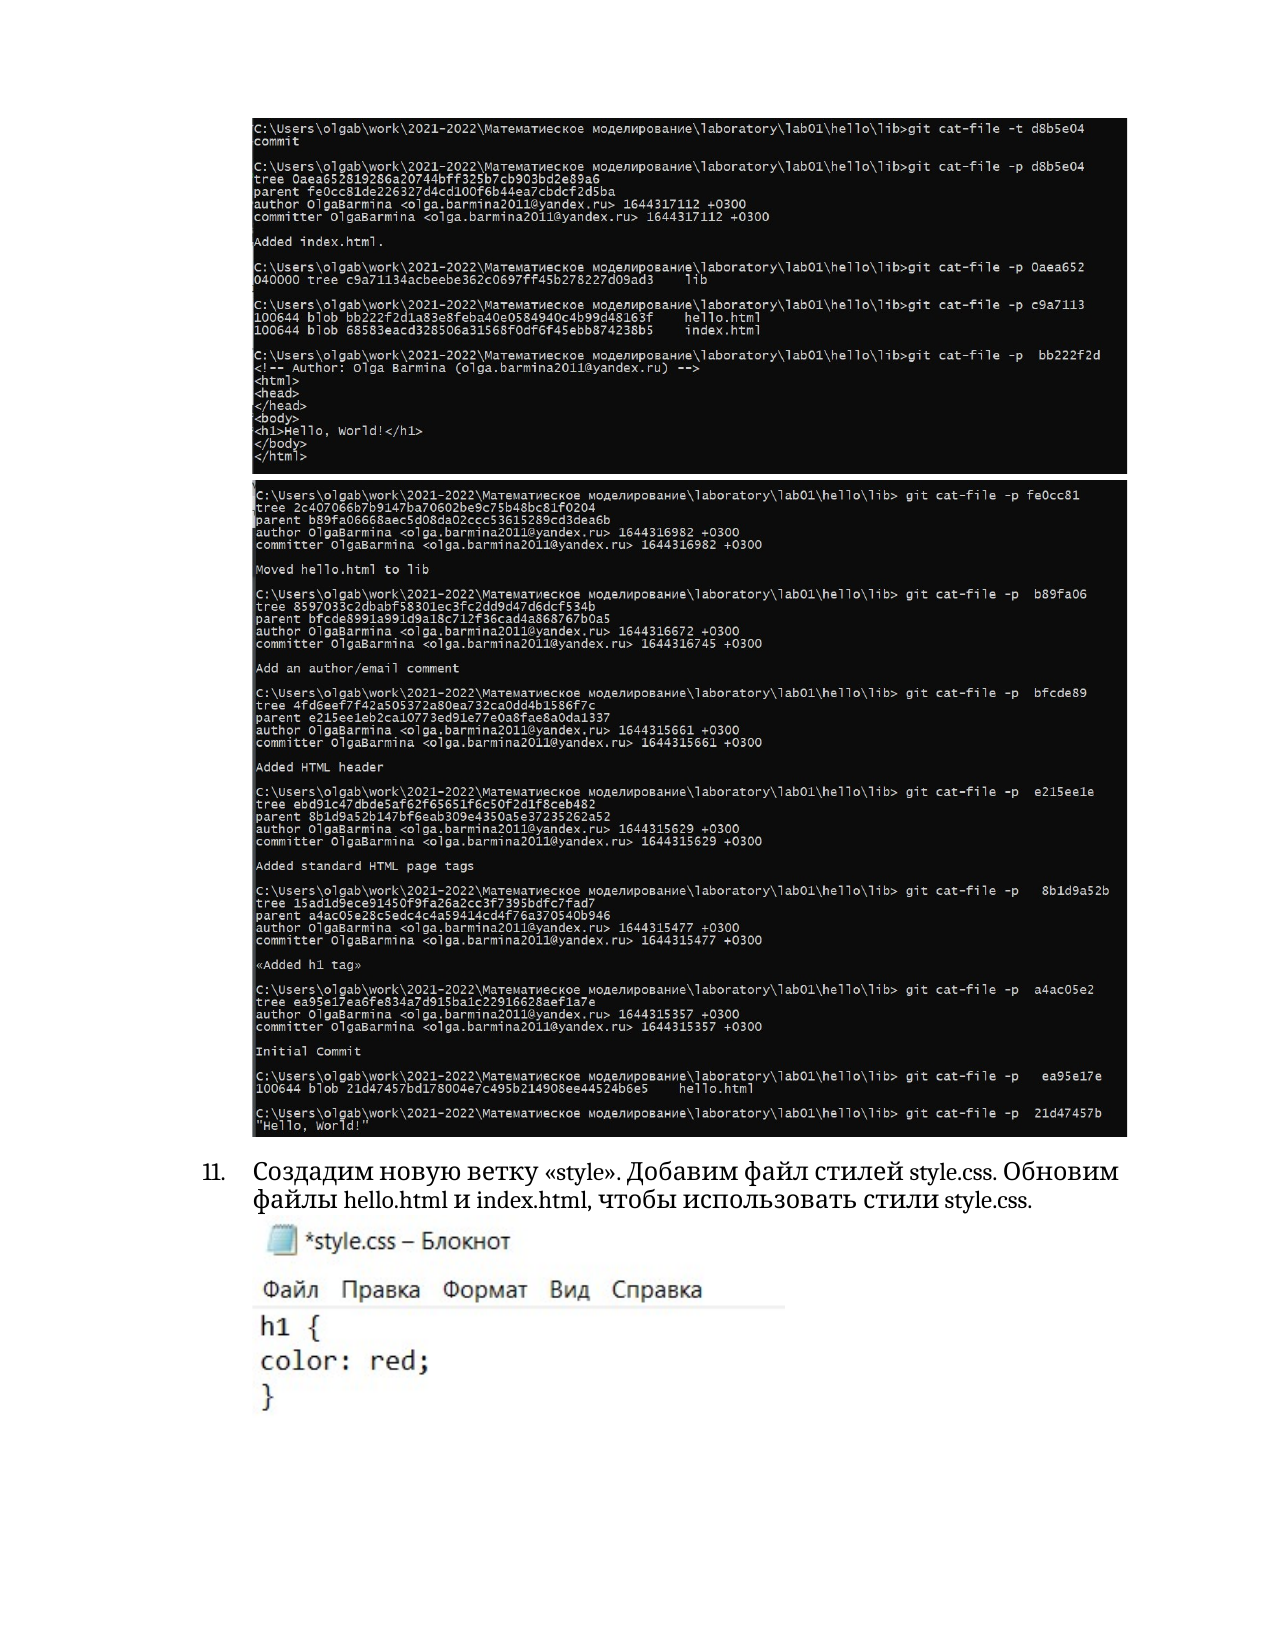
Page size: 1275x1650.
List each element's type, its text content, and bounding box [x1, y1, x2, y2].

picture [252, 1215, 785, 1450]
picture [252, 118, 1128, 474]
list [202, 1158, 1186, 1456]
picture [252, 480, 1128, 1137]
